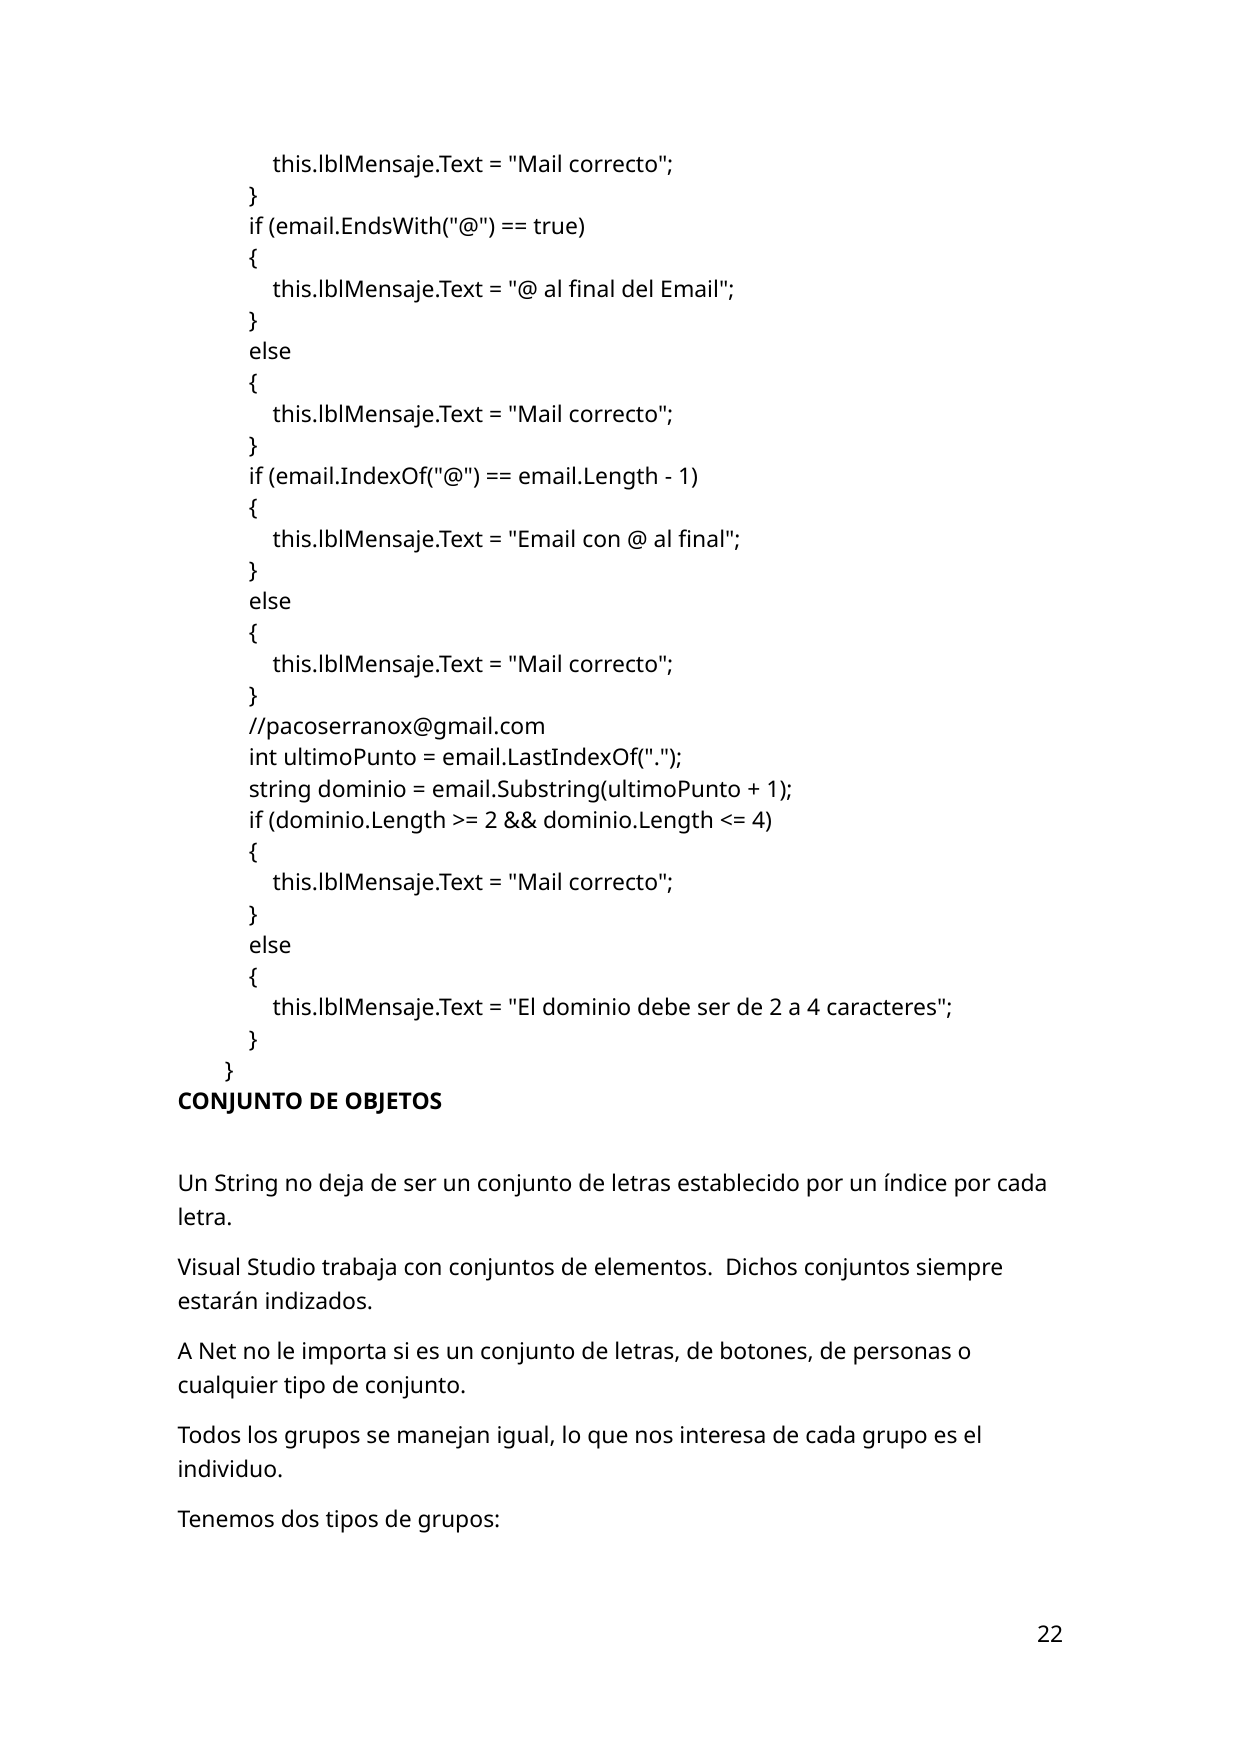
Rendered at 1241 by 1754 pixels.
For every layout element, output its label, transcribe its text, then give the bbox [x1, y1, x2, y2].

text else [177, 585, 1063, 616]
text if (email.IndexOf("@") == email.Length - 1) [177, 460, 1063, 491]
text { [177, 960, 1063, 991]
text { [177, 491, 1063, 523]
text } [177, 429, 1063, 460]
text CONJUNTO DE OBJETOS [177, 1085, 1063, 1116]
text } [177, 898, 1063, 929]
text this.lblMensaje.Text = "Mail correcto"; [177, 866, 1063, 898]
text this.lblMensaje.Text = "Mail correcto"; [177, 398, 1063, 429]
text this.lblMensaje.Text = "El dominio debe ser de 2 a 4 caracteres"; [177, 991, 1063, 1023]
text } [177, 179, 1063, 210]
text } [177, 554, 1063, 585]
text } [177, 304, 1063, 335]
text } [177, 1023, 1063, 1054]
text { [177, 835, 1063, 866]
text } [177, 1054, 1063, 1085]
text { [177, 366, 1063, 398]
text Tenemos dos tipos de grupos: [177, 1503, 1063, 1535]
text //pacoserranox@gmail.com [177, 710, 1063, 741]
text else [177, 929, 1063, 960]
text if (email.EndsWith("@") == true) [177, 210, 1063, 241]
text string dominio = email.Substring(ultimoPunto + 1); [177, 773, 1063, 804]
text this.lblMensaje.Text = "Mail correcto"; [177, 648, 1063, 679]
text else [177, 335, 1063, 366]
text { [177, 616, 1063, 648]
text this.lblMensaje.Text = "Email con @ al final"; [177, 523, 1063, 554]
text this.lblMensaje.Text = "Mail correcto"; [177, 148, 1063, 179]
text } [177, 679, 1063, 710]
text Todos los grupos se manejan igual, lo que nos interesa de cada grupo es el individuo. [177, 1419, 1063, 1484]
text { [177, 241, 1063, 273]
text Visual Studio trabaja con conjuntos de elementos. Dichos conjuntos siempre estarán indizados. [177, 1251, 1063, 1316]
text int ultimoPunto = email.LastIndexOf("."); [177, 741, 1063, 773]
text Un String no deja de ser un conjunto de letras establecido por un índice por cada letra. [177, 1167, 1063, 1232]
text if (dominio.Length >= 2 && dominio.Length <= 4) [177, 804, 1063, 835]
text this.lblMensaje.Text = "@ al final del Email"; [177, 273, 1063, 304]
text A Net no le importa si es un conjunto de letras, de botones, de personas o cualquier tipo de conjunto. [177, 1335, 1063, 1400]
